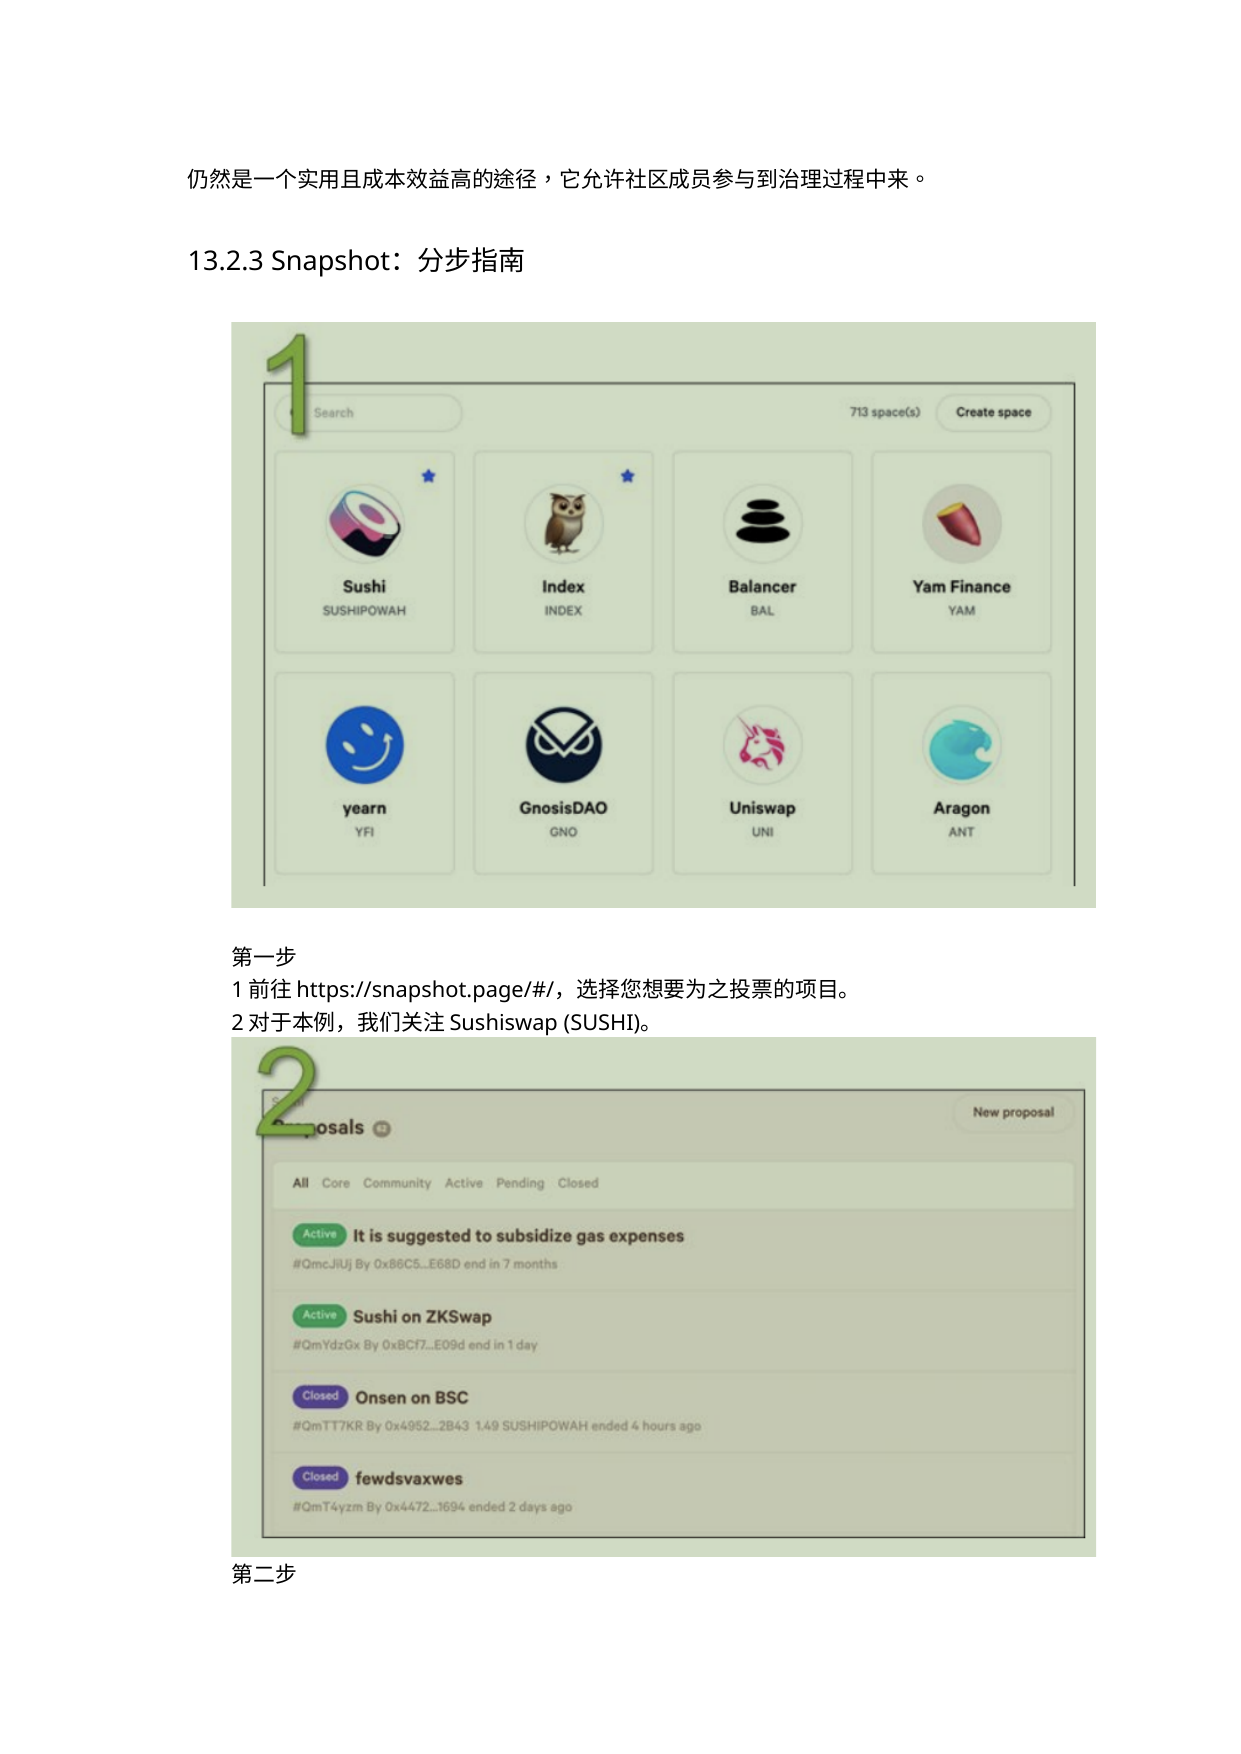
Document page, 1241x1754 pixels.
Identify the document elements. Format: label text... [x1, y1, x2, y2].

text 第二步 [187, 1557, 1053, 1589]
picture [231, 1037, 1097, 1557]
picture [231, 322, 1096, 908]
text 2对于本例，我们关注Sushiswap (SUSHI)。 [187, 1004, 1053, 1037]
text 1前往https://snapshot.page/#/，选择您想要为之投票的项目。 [187, 972, 1053, 1004]
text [187, 162, 1053, 194]
text 第一步 [187, 939, 1053, 972]
subtitle 13.2.3 Snapshot：分步指南 [187, 226, 1053, 291]
